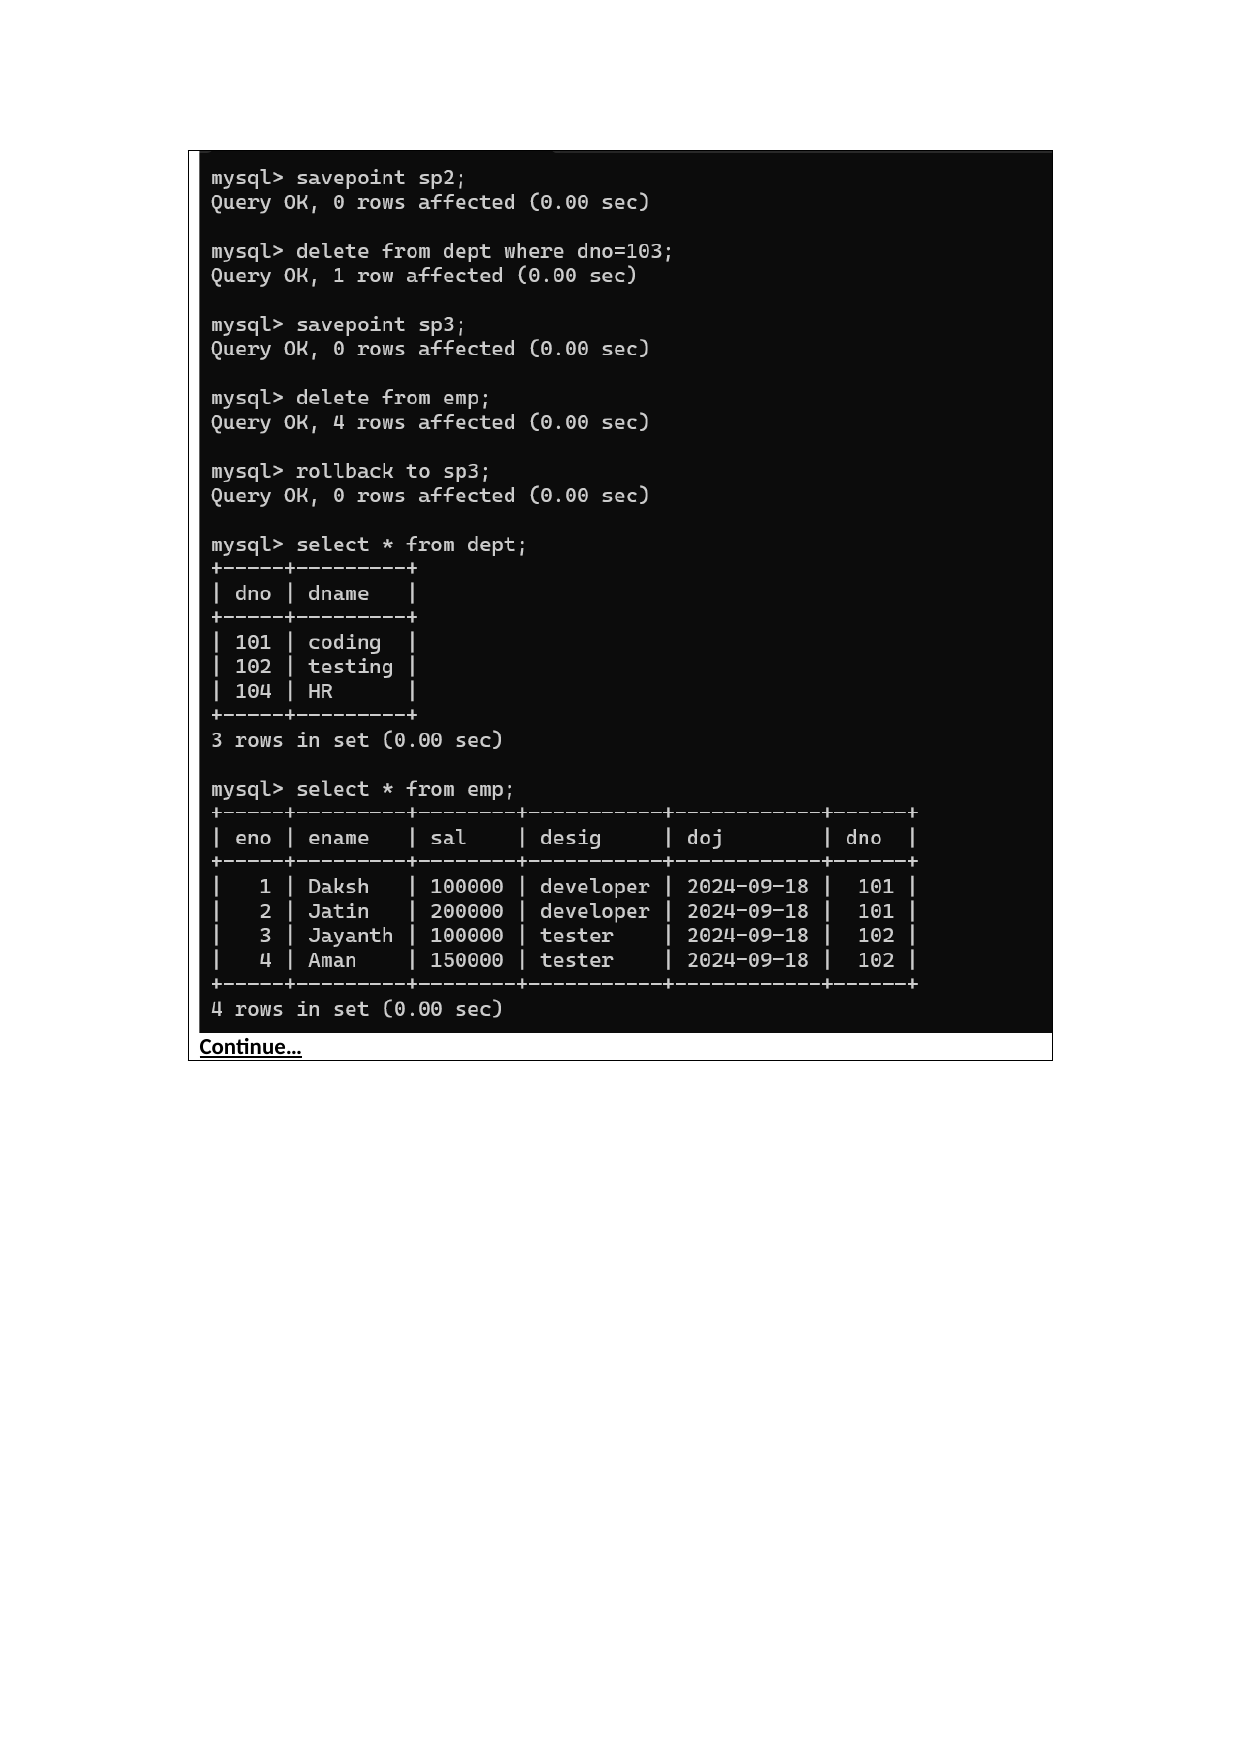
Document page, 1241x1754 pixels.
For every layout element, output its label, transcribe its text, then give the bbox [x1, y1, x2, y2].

picture [199, 151, 1053, 1033]
table_header Continue… Continue… [189, 151, 1052, 1060]
